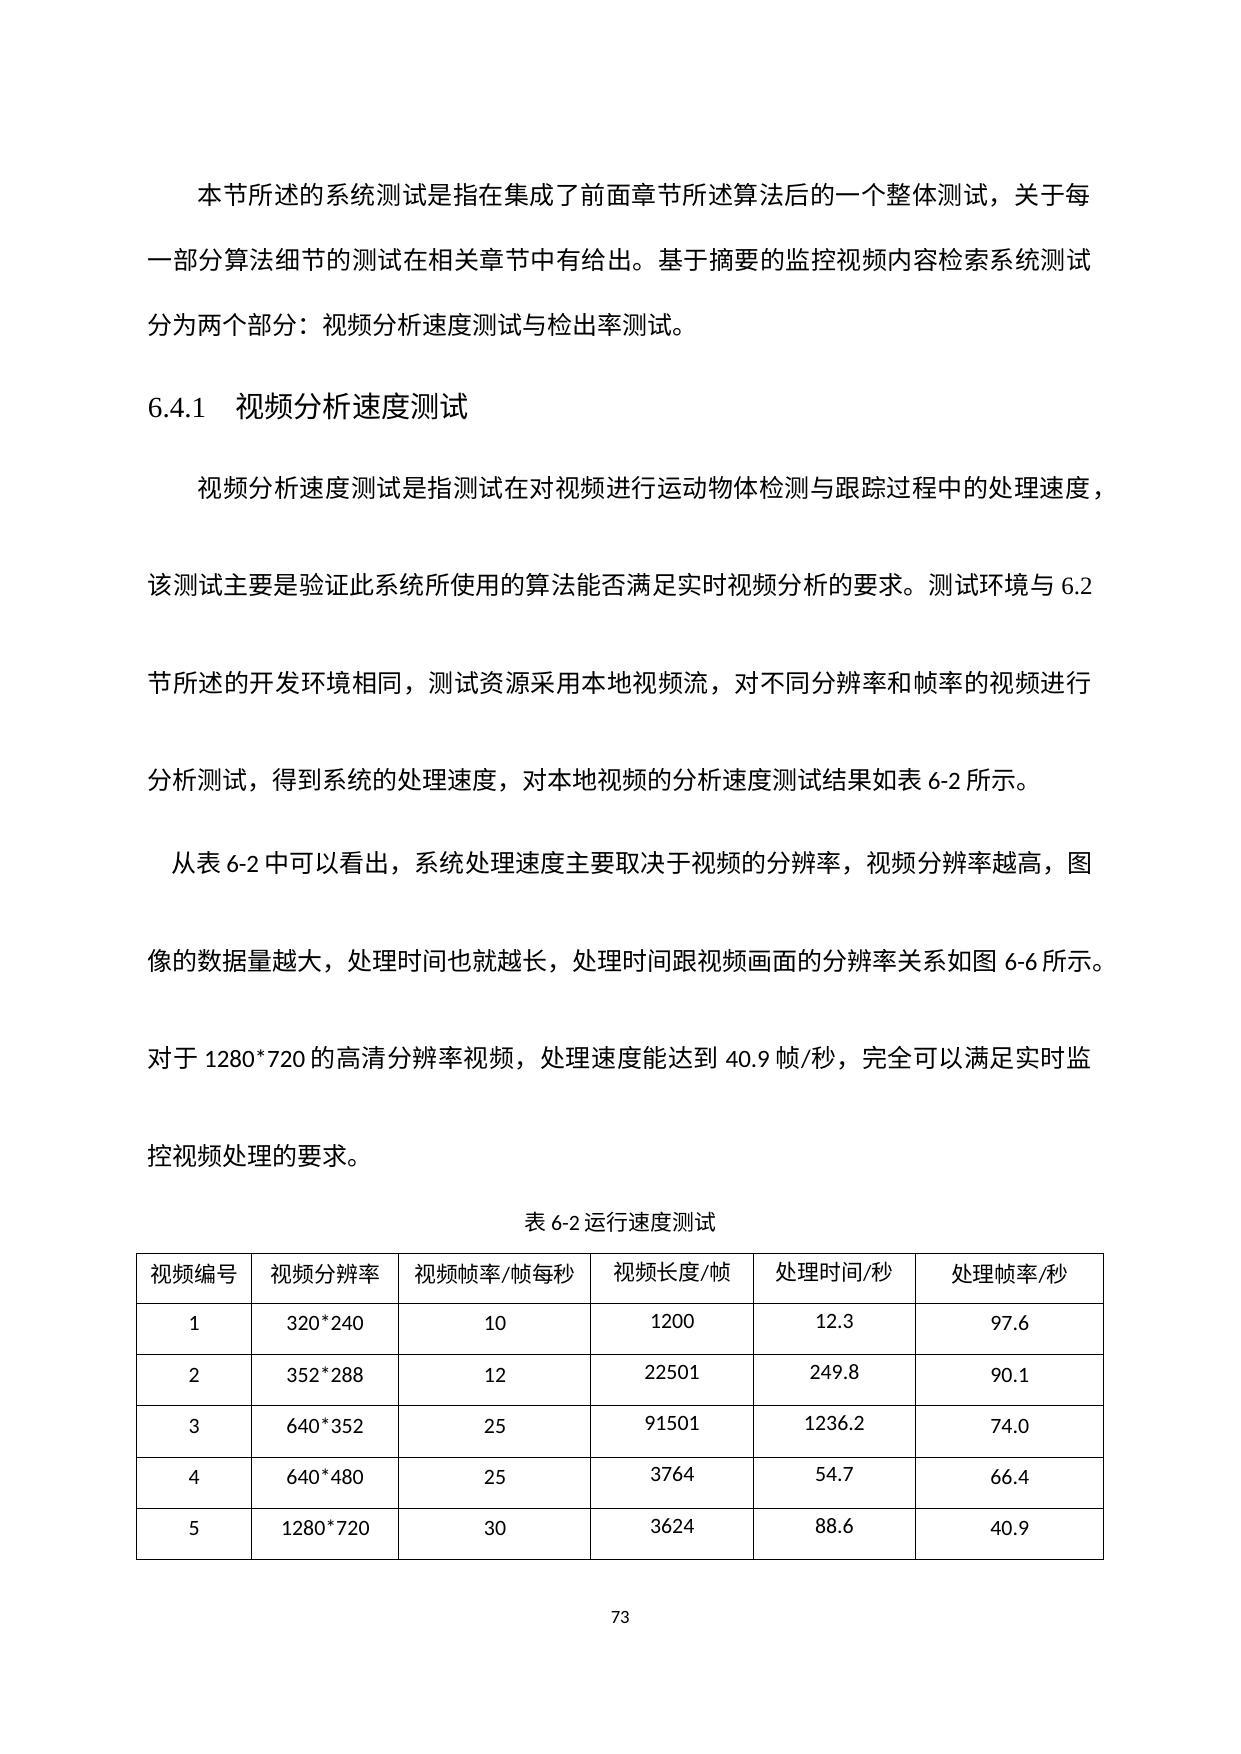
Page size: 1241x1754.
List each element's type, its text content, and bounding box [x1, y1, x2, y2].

table_cell 12 [399, 1355, 590, 1405]
table_header 视频编号 [137, 1254, 251, 1303]
table_header 视频帧率/帧每秒 [399, 1254, 590, 1303]
table_header 视频分辨率 [252, 1254, 398, 1303]
table_cell 640*480 [252, 1458, 398, 1508]
table_header 处理帧率/秒 [916, 1254, 1103, 1303]
table_cell 25 [399, 1406, 590, 1457]
table_cell 97.6 [916, 1304, 1103, 1354]
text 从表6-2中可以看出，系统处理速度主要取决于视频的分辨率，视频分辨率越高，图像的数据量越大，处理时间也就越长，处理时间跟视频画面的分辨率关系如图6-6所示。对于1280*720的高清分辨率视频，处理速度能达到40.9帧/秒，完全可以满足实时监控视频处理的要求。 [148, 829, 1092, 1187]
table_cell 91501 [591, 1406, 753, 1457]
table_cell 2 [137, 1355, 251, 1405]
table_header 视频长度/帧 [591, 1254, 753, 1303]
table_header 处理时间/秒 [754, 1254, 915, 1303]
table_cell 30 [399, 1509, 590, 1559]
table_cell 249.8 [754, 1355, 915, 1405]
table_cell 22501 [591, 1355, 753, 1405]
table_cell 5 [137, 1509, 251, 1559]
table_cell 352*288 [252, 1355, 398, 1405]
table_cell 1280*720 [252, 1509, 398, 1559]
table_cell 3764 [591, 1458, 753, 1508]
table_cell 12.3 [754, 1304, 915, 1354]
table_cell 88.6 [754, 1509, 915, 1559]
table_cell 4 [137, 1458, 251, 1508]
text 视频分析速度测试是指测试在对视频进行运动物体检测与跟踪过程中的处理速度，该测试主要是验证此系统所使用的算法能否满足实时视频分析的要求。测试环境与6.2节所述的开发环境相同，测试资源采用本地视频流，对不同分辨率和帧率的视频进行分析测试，得到系统的处理速度，对本地视频的分析速度测试结果如表6-2所示。 [148, 454, 1092, 811]
table_cell 40.9 [916, 1509, 1103, 1559]
table_cell 90.1 [916, 1355, 1103, 1405]
text 本节所述的系统测试是指在集成了前面章节所述算法后的一个整体测试，关于每一部分算法细节的测试在相关章节中有给出。基于摘要的监控视频内容检索系统测试分为两个部分：视频分析速度测试与检出率测试。 [148, 161, 1092, 356]
table_cell 3624 [591, 1509, 753, 1559]
text 表6-2 运行速度测试 [148, 1205, 1092, 1237]
table_cell 66.4 [916, 1458, 1103, 1508]
table_cell 640*352 [252, 1406, 398, 1457]
table_cell 25 [399, 1458, 590, 1508]
table_cell 10 [399, 1304, 590, 1354]
table_cell 74.0 [916, 1406, 1103, 1457]
table_cell 1 [137, 1304, 251, 1354]
table_cell 54.7 [754, 1458, 915, 1508]
table_cell 1200 [591, 1304, 753, 1354]
list 视频分析速度测试 [148, 372, 1092, 437]
table_cell 320*240 [252, 1304, 398, 1354]
table_cell 1236.2 [754, 1406, 915, 1457]
table_cell 3 [137, 1406, 251, 1457]
